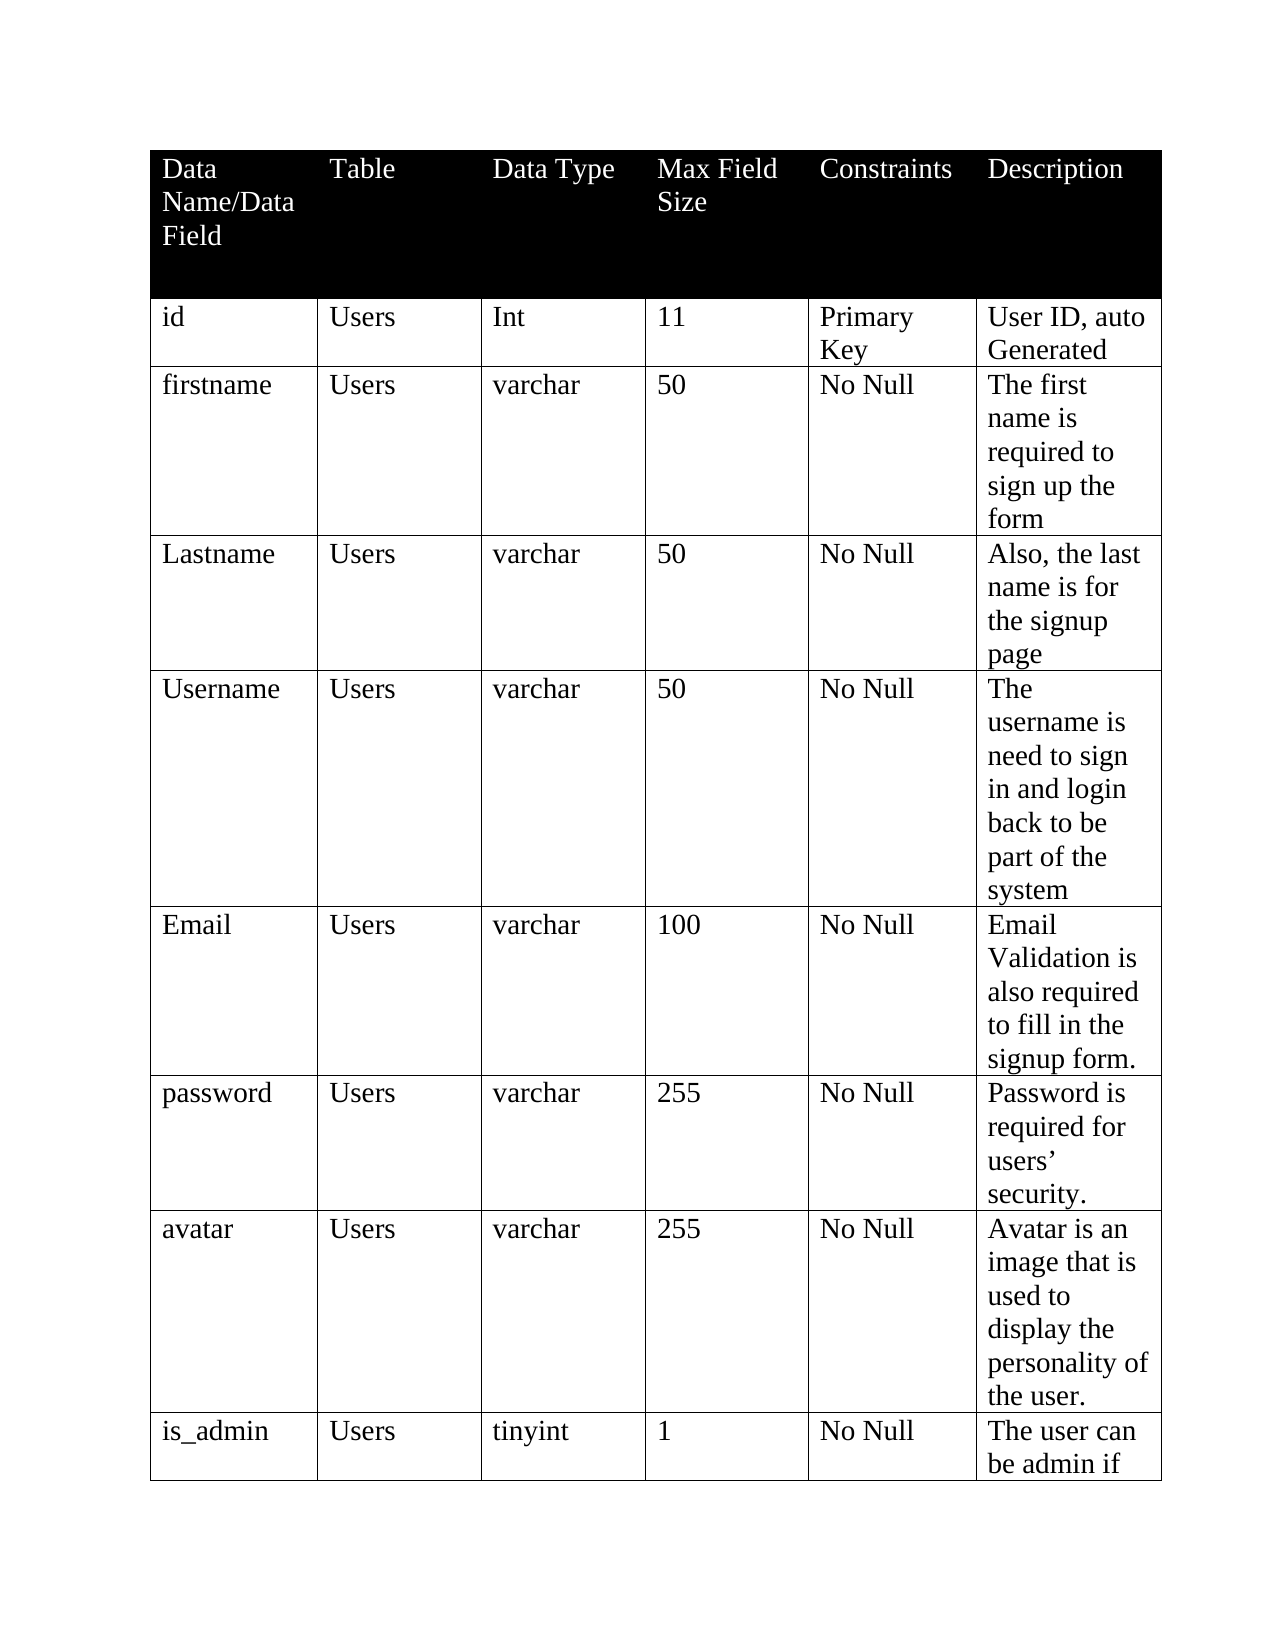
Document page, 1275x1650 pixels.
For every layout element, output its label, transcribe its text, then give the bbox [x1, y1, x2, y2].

table_cell Users [318, 671, 481, 906]
table_cell Int [482, 299, 645, 366]
table_header Table [318, 151, 481, 298]
table_cell varchar [482, 1211, 645, 1412]
table_cell No Null [809, 367, 976, 535]
table_cell is_admin [151, 1413, 317, 1480]
table_cell The username is need to sign in and login back to be part of the system [977, 671, 1161, 906]
table_cell No Null [809, 671, 976, 906]
table_cell No Null [809, 1413, 976, 1480]
table_cell id [151, 299, 317, 366]
table_cell The first name is required to sign up the form [977, 367, 1161, 535]
table_cell 255 [646, 1076, 808, 1210]
table_cell 50 [646, 367, 808, 535]
table_header Description [977, 151, 1161, 298]
table_cell Email [151, 907, 317, 1074]
table_cell password [151, 1076, 317, 1210]
table_cell tinyint [482, 1413, 645, 1480]
table_header Max Field Size [646, 151, 808, 298]
table_cell No Null [809, 1076, 976, 1210]
table_cell varchar [482, 536, 645, 670]
table_cell Users [318, 907, 481, 1074]
table_cell Users [318, 367, 481, 535]
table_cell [977, 1413, 1161, 1480]
table_cell varchar [482, 367, 645, 535]
table_cell No Null [809, 907, 976, 1074]
table_header Data Type [482, 151, 645, 298]
table_cell Username [151, 671, 317, 906]
table_cell Users [318, 299, 481, 366]
table_cell varchar [482, 671, 645, 906]
table_cell 11 [646, 299, 808, 366]
table_cell varchar [482, 907, 645, 1074]
table_cell Users [318, 1211, 481, 1412]
table_cell 50 [646, 671, 808, 906]
table_cell Primary Key [809, 299, 976, 366]
table_cell No Null [809, 1211, 976, 1412]
table_cell Users [318, 1076, 481, 1210]
table_cell avatar [151, 1211, 317, 1412]
table_cell Also, the last name is for the signup page [977, 536, 1161, 670]
table_cell User ID, auto Generated [977, 299, 1161, 366]
table_cell Users [318, 1413, 481, 1480]
table_header Constraints [809, 151, 976, 298]
table_cell No Null [809, 536, 976, 670]
table_cell Users [318, 536, 481, 670]
table_cell Email Validation is also required to fill in the signup form. [977, 907, 1161, 1074]
table_cell firstname [151, 367, 317, 535]
table_cell varchar [482, 1076, 645, 1210]
table_cell 1 [646, 1413, 808, 1480]
table_cell Avatar is an image that is used to display the personality of the user. [977, 1211, 1161, 1412]
table_cell Password is required for users’ security. [977, 1076, 1161, 1210]
table_cell Lastname [151, 536, 317, 670]
table_cell 50 [646, 536, 808, 670]
table_cell 255 [646, 1211, 808, 1412]
table_cell 100 [646, 907, 808, 1074]
table_header Data Name/Data Field [151, 151, 317, 298]
